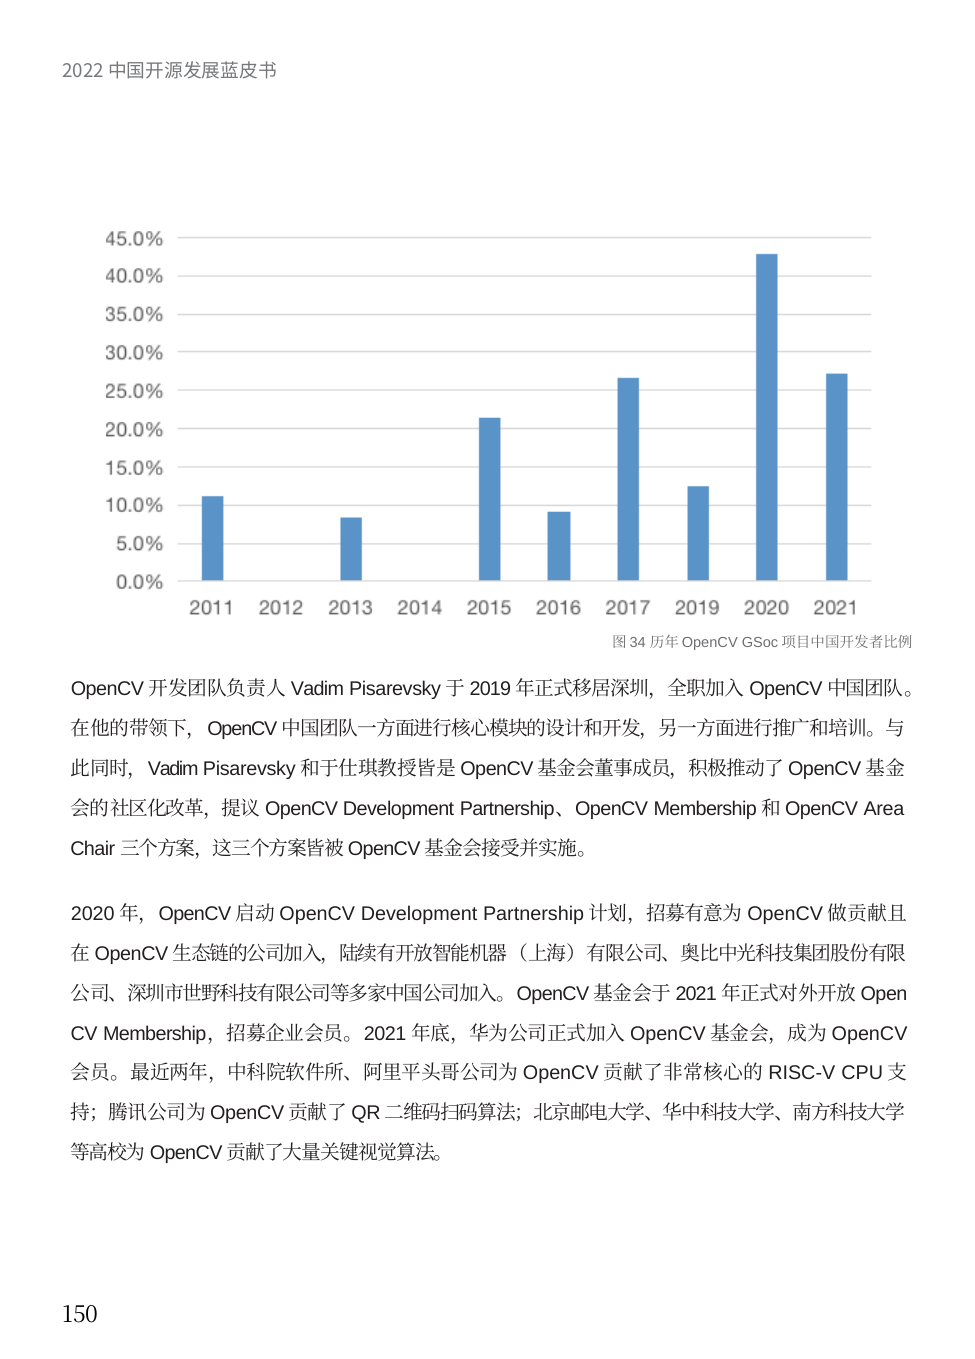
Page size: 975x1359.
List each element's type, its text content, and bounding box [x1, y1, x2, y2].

picture [105, 230, 872, 616]
text OpenCV开发团队负责人Vadim Pisarevsky于2019年正式移居深圳，全职加入OpenCV中国团队。在他的带领下，OpenCV中国团队一方面进行核心模块的设计和开发，另一方面进行推广和培训。与此同时，Vadim Pisarevsky和于仕琪教授皆是OpenCV基金会董事成员，积极推动了OpenCV基金会的社区化改革，提议OpenCV Development Partnership、OpenCV Membership和OpenCV Area Chair 三个方案，这三个方案皆被OpenCV基金会接受并实施。 [70, 673, 905, 861]
text 图34 历年OpenCV GSoc项目中国开发者比例 [612, 631, 950, 652]
text 2020年，OpenCV启动OpenCV Development Partnership计划，招募有意为OpenCV做贡献且在OpenCV生态链的公司加入，陆续有开放智能机器（上海）有限公司、奥比中光科技集团股份有限公司、深圳市世野科技有限公司等多家中国公司加入。OpenCV基金会于2021年正式对外开放OpenCV Membership，招募企业会员。2021年底，华为公司正式加入OpenCV基金会，成为OpenCV会员。最近两年，中科院软件所、阿里平头哥公司为OpenCV贡献了非常核心的RISC-V CPU支持；腾讯公司为OpenCV贡献了QR二维码扫码算法；北京邮电大学、华中科技大学、南方科技大学等高校为OpenCV贡献了大量关键视觉算法。 [70, 898, 907, 1165]
